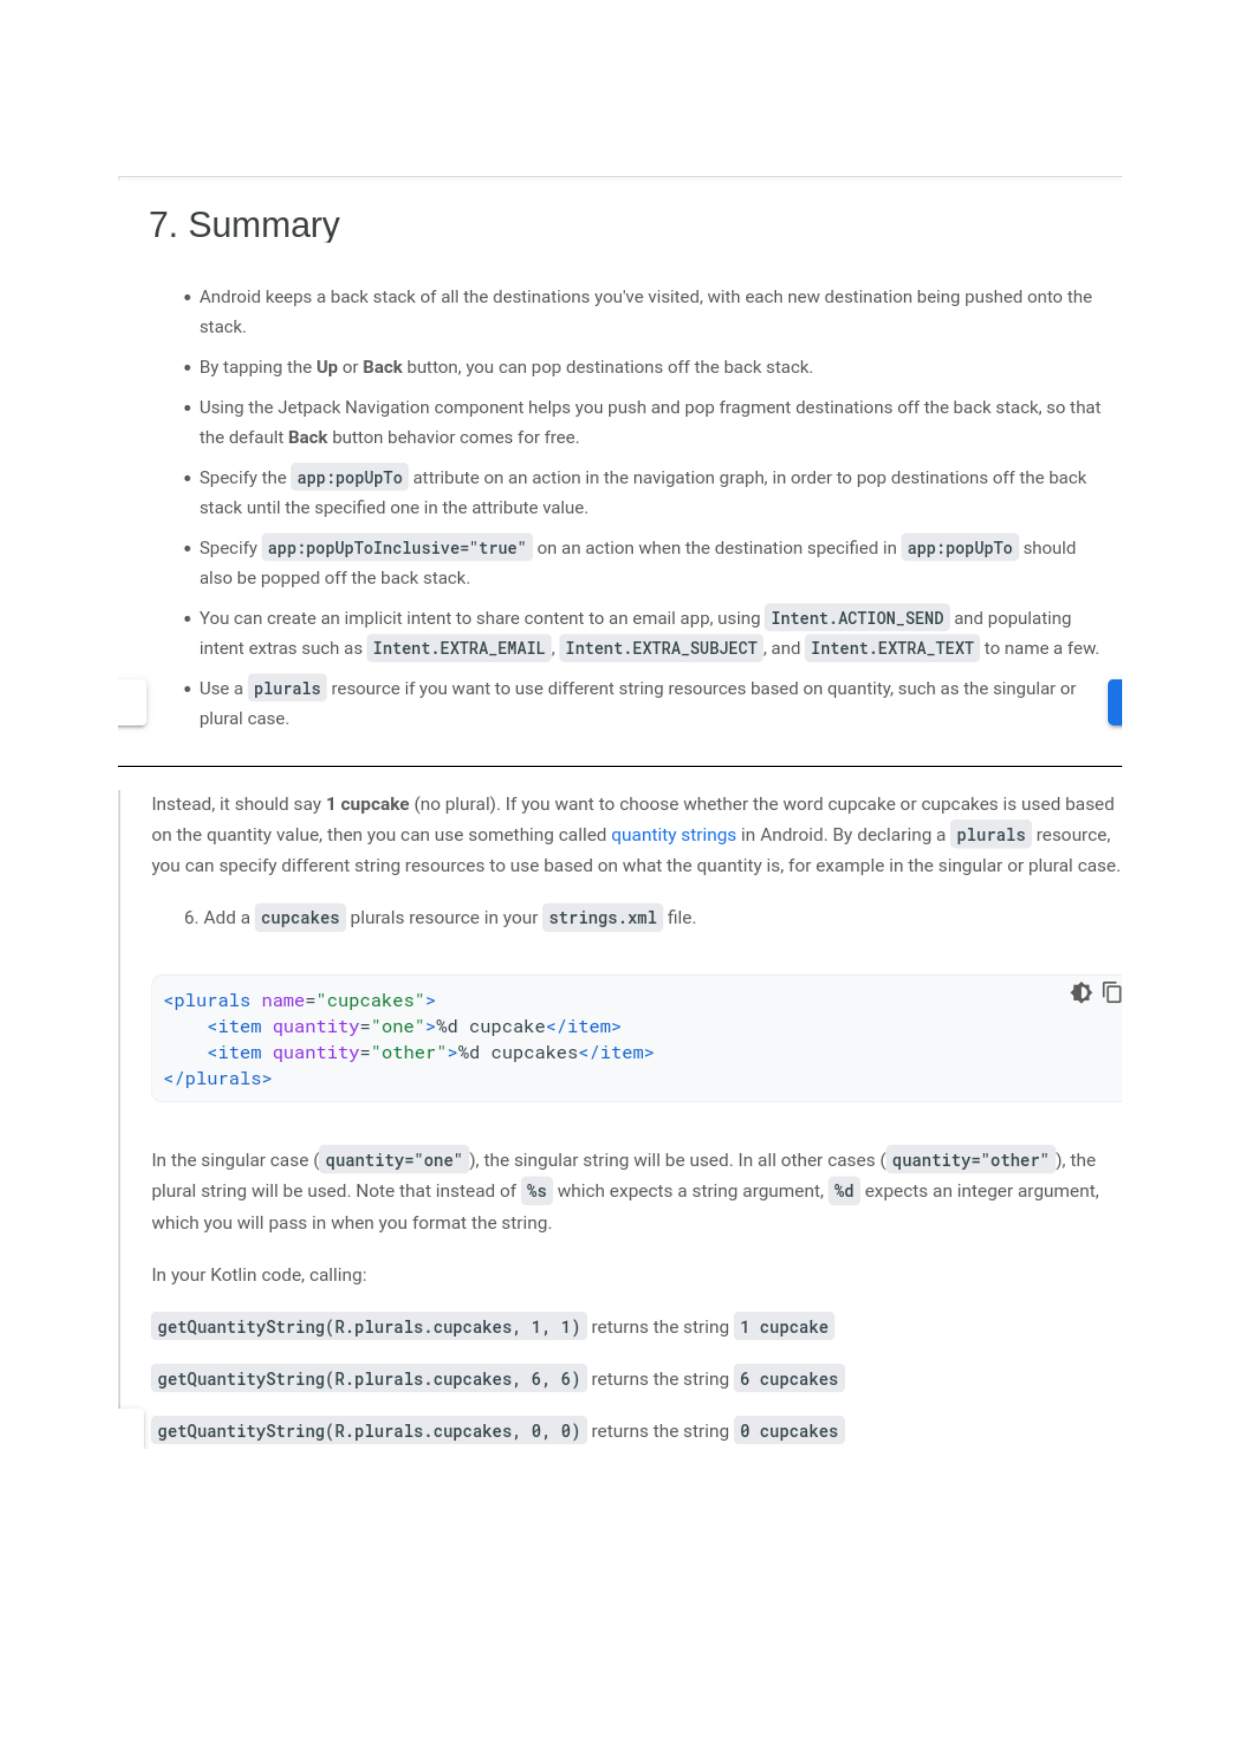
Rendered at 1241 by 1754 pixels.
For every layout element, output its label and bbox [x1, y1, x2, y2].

picture [118, 790, 1123, 1449]
picture [118, 176, 1123, 767]
